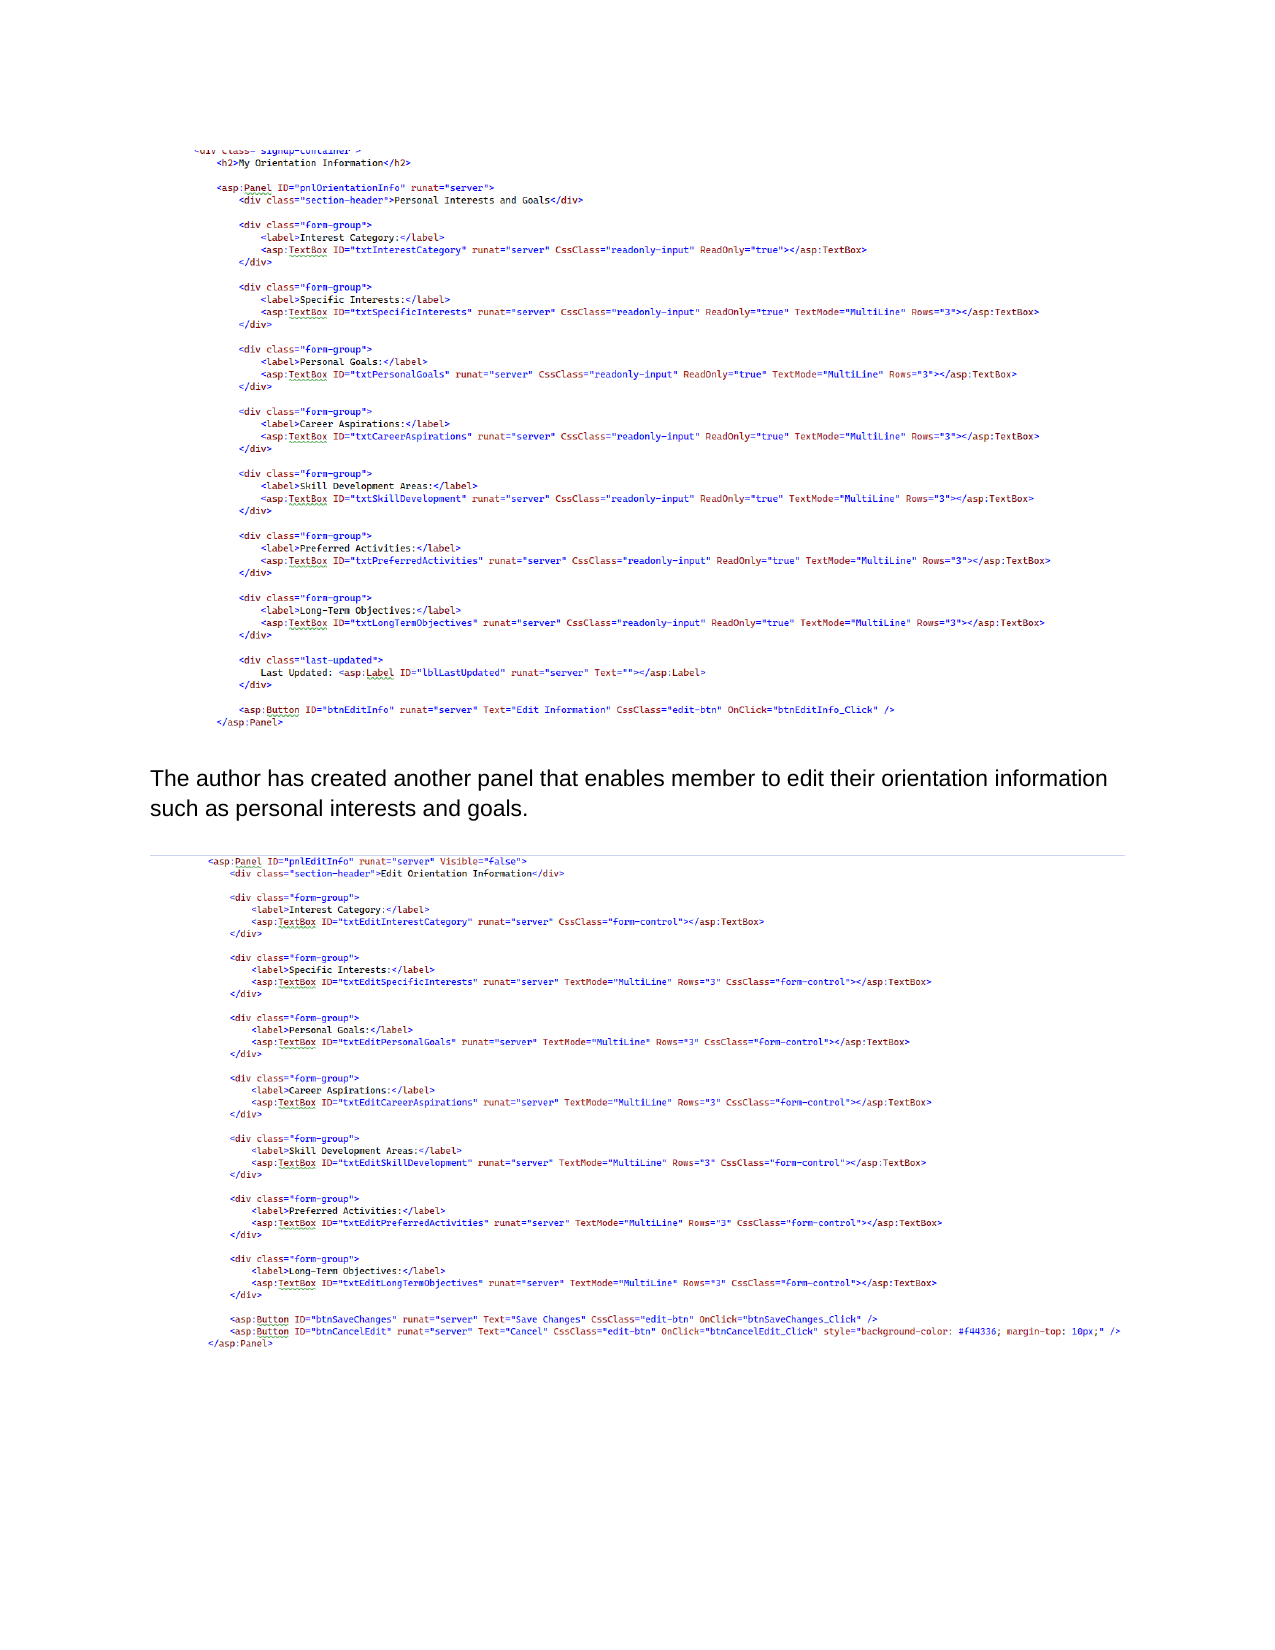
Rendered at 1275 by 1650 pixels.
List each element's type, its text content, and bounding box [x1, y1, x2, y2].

picture [150, 855, 1125, 1349]
text The author has created another panel that enables member to edit their orientation information such as personal interests and goals. [150, 764, 1125, 821]
picture [150, 150, 1125, 731]
